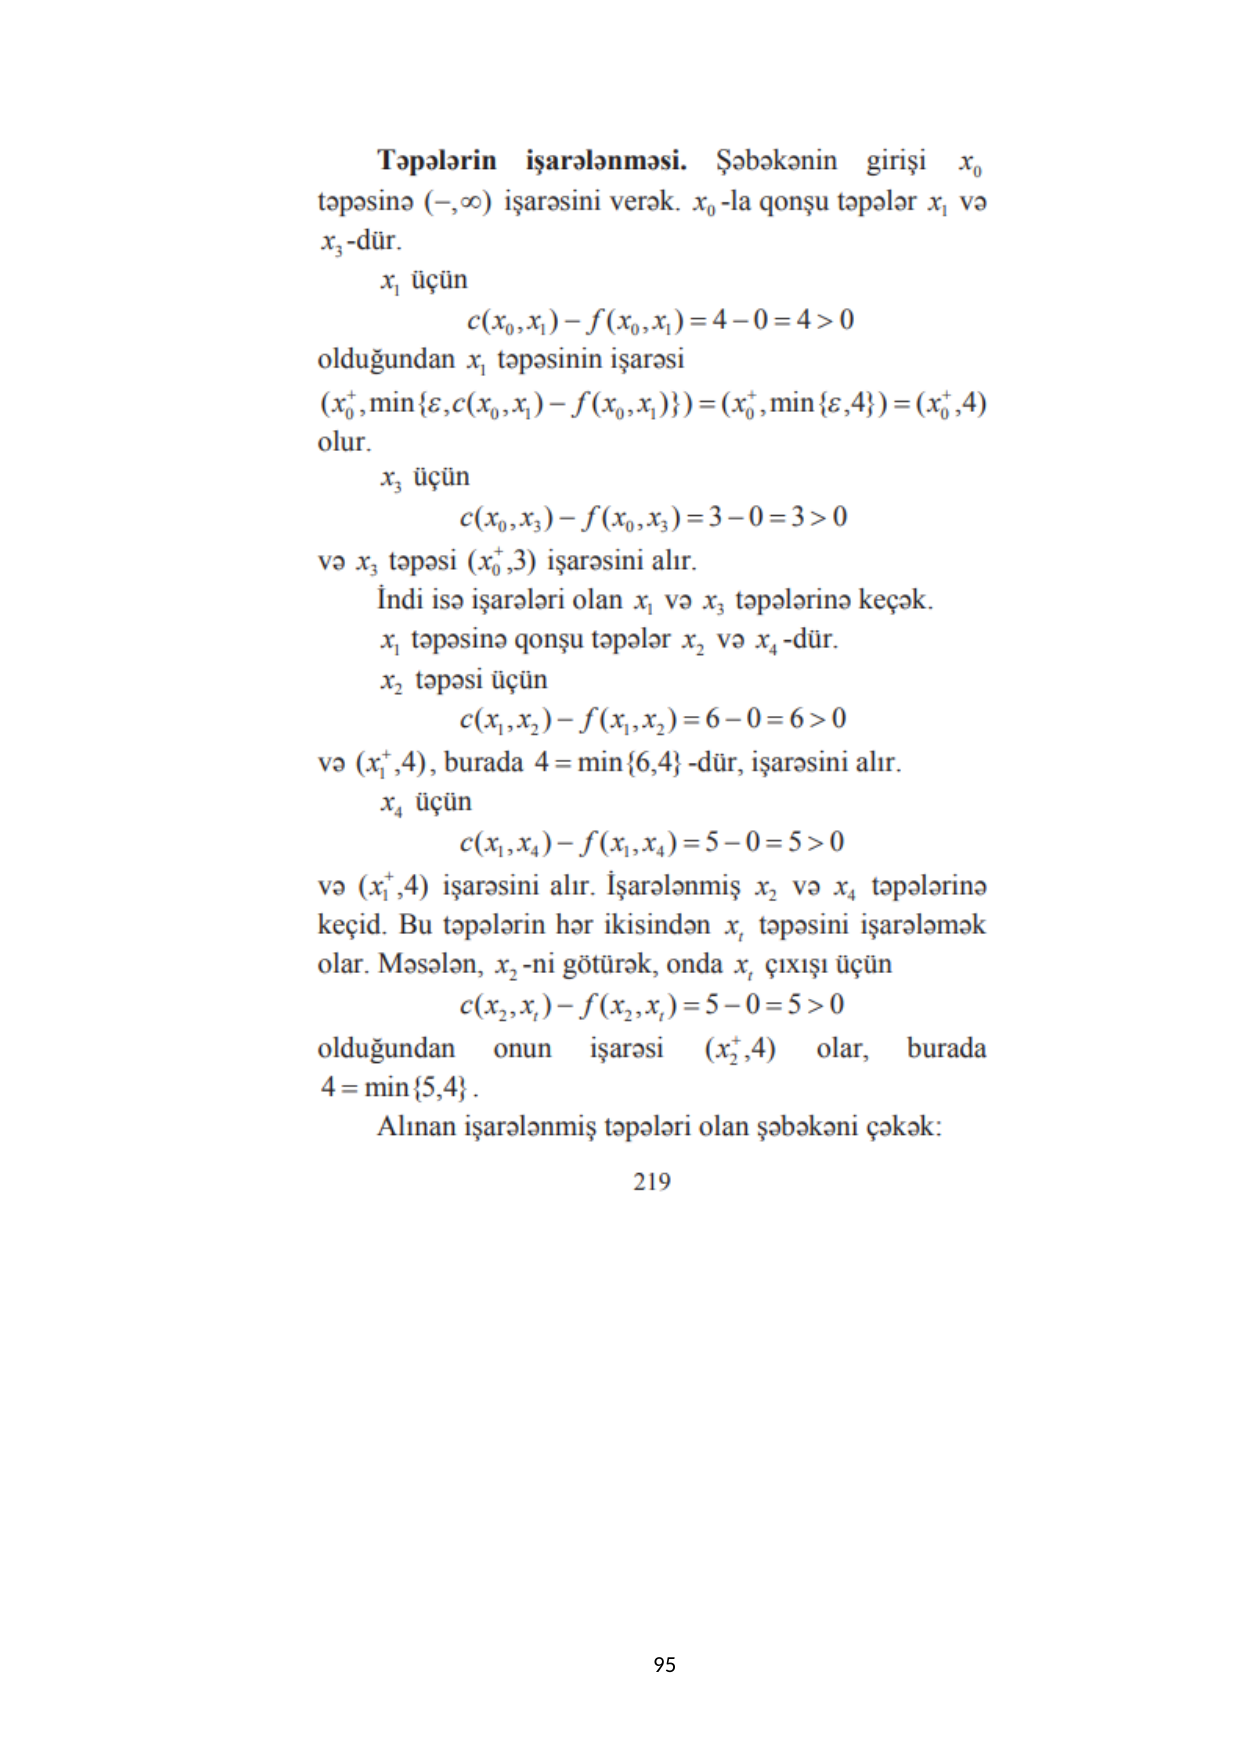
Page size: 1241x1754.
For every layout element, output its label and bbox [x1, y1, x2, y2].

picture [298, 118, 1030, 1209]
